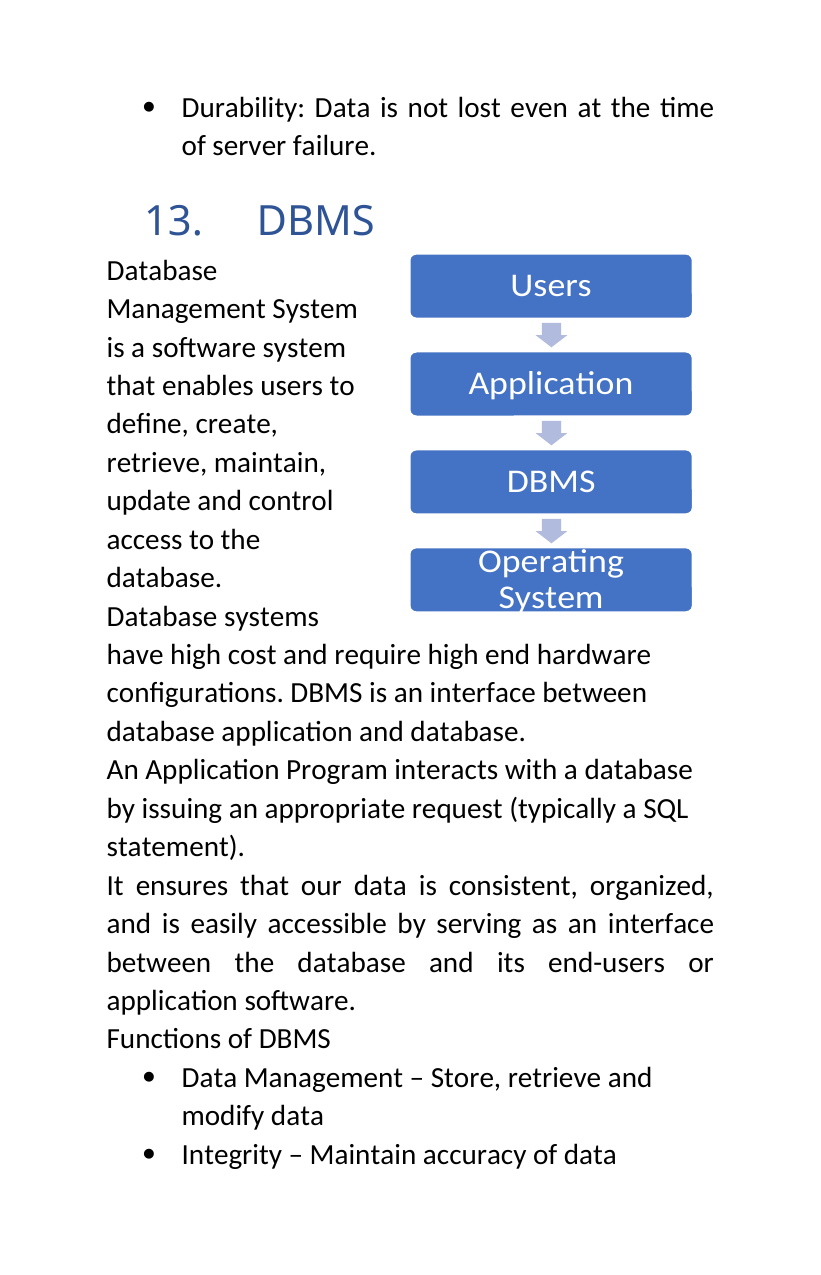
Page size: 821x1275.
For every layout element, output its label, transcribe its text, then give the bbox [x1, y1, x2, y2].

text Database systems have high cost and require high end hardware configurations. DBMS is an interface between database application and database. [106, 598, 714, 749]
text Functions of DBMS [106, 1021, 714, 1056]
text An Application Program interacts with a database by issuing an appropriate request (typically a SQL statement). [106, 751, 714, 864]
text It ensures that our data is consistent, organized, and is easily accessible by serving as an interface between the database and its end-users or application software. [106, 867, 714, 1018]
list Integrity – Maintain accuracy of data [144, 1136, 714, 1171]
subtitle DBMS [144, 191, 714, 247]
list Data Management – Store, retrieve and modify data [144, 1059, 714, 1133]
list Durability: Data is not lost even at the time of server failure. [144, 89, 714, 163]
text Database Management System is a software system that enables users to define, create, retrieve, maintain, update and control access to the database. [106, 252, 714, 595]
